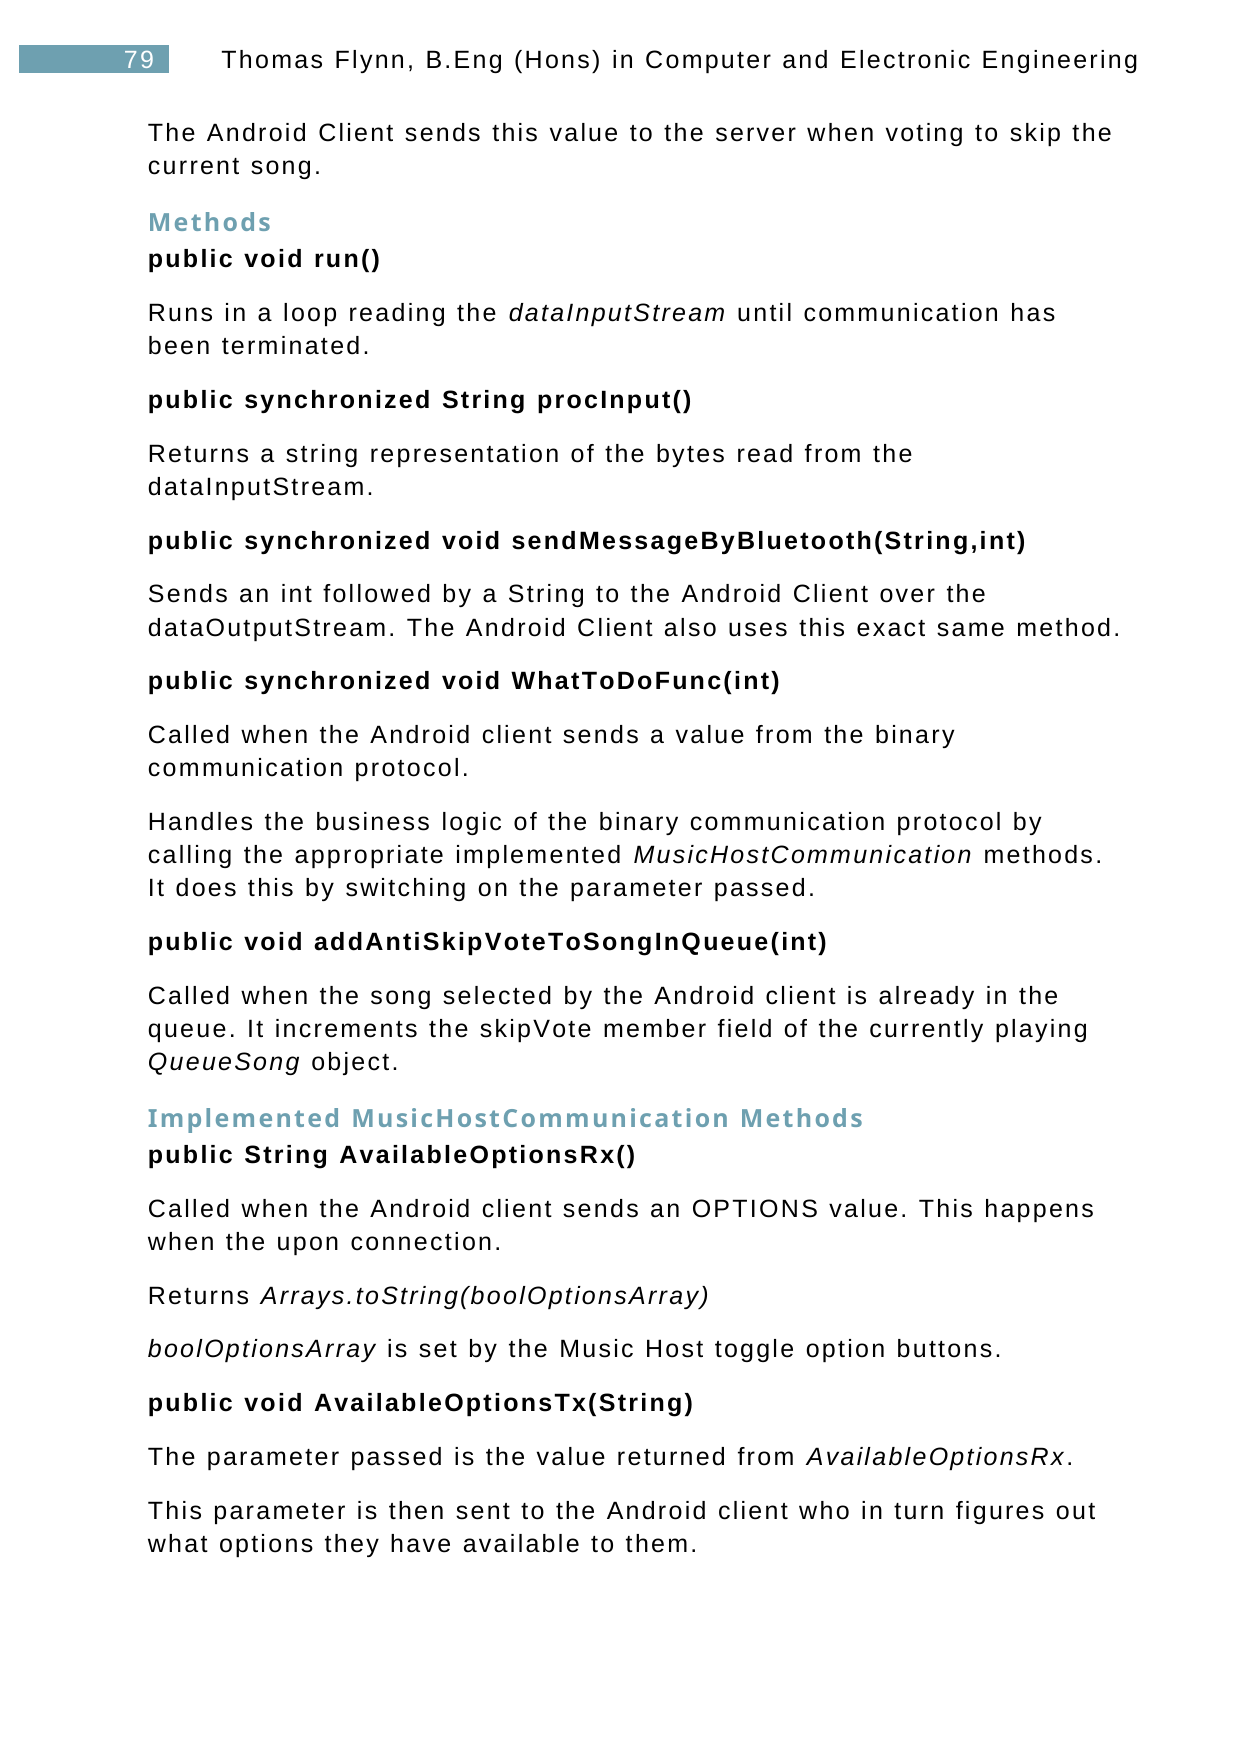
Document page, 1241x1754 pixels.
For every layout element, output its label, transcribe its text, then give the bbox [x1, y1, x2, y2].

text public String AvailableOptionsRx() [148, 1140, 1122, 1169]
text public void AvailableOptionsTx(String) [148, 1388, 1122, 1417]
text The Android Client sends this value to the server when voting to skip the current song. [148, 118, 1122, 180]
subtitle Methods [148, 205, 1122, 239]
text public void run() [148, 244, 1122, 273]
text Called when the Android client sends an OPTIONS value. This happens when the upon connection. [148, 1194, 1122, 1256]
text Returns a string representation of the bytes read from the dataInputStream. [148, 439, 1122, 501]
text This parameter is then sent to the Android client who in turn figures out what options they have available to them. [148, 1496, 1122, 1558]
text The parameter passed is the value returned from AvailableOptionsRx. [148, 1442, 1122, 1471]
text boolOptionsArray is set by the Music Host toggle option buttons. [148, 1334, 1122, 1363]
text Runs in a loop reading the dataInputStream until communication has been terminated. [148, 298, 1122, 360]
text public synchronized String procInput() [148, 385, 1122, 414]
text Called when the Android client sends a value from the binary communication protocol. [148, 720, 1122, 782]
text public void addAntiSkipVoteToSongInQueue(int) [148, 927, 1122, 956]
text Sends an int followed by a String to the Android Client over the dataOutputStream. The Android Client also uses this exact same method. [148, 579, 1122, 641]
text Called when the song selected by the Android client is already in the queue. It increments the skipVote member field of the currently playing QueueSong object. [148, 981, 1122, 1076]
text Returns Arrays.toString(boolOptionsArray) [148, 1281, 1122, 1309]
text public synchronized void WhatToDoFunc(int) [148, 666, 1122, 695]
text public synchronized void sendMessageByBluetooth(String,int) [148, 526, 1122, 554]
subtitle Implemented MusicHostCommunication Methods [148, 1101, 1122, 1135]
text Handles the business logic of the binary communication protocol by calling the appropriate implemented MusicHostCommunication methods. It does this by switching on the parameter passed. [148, 807, 1122, 902]
